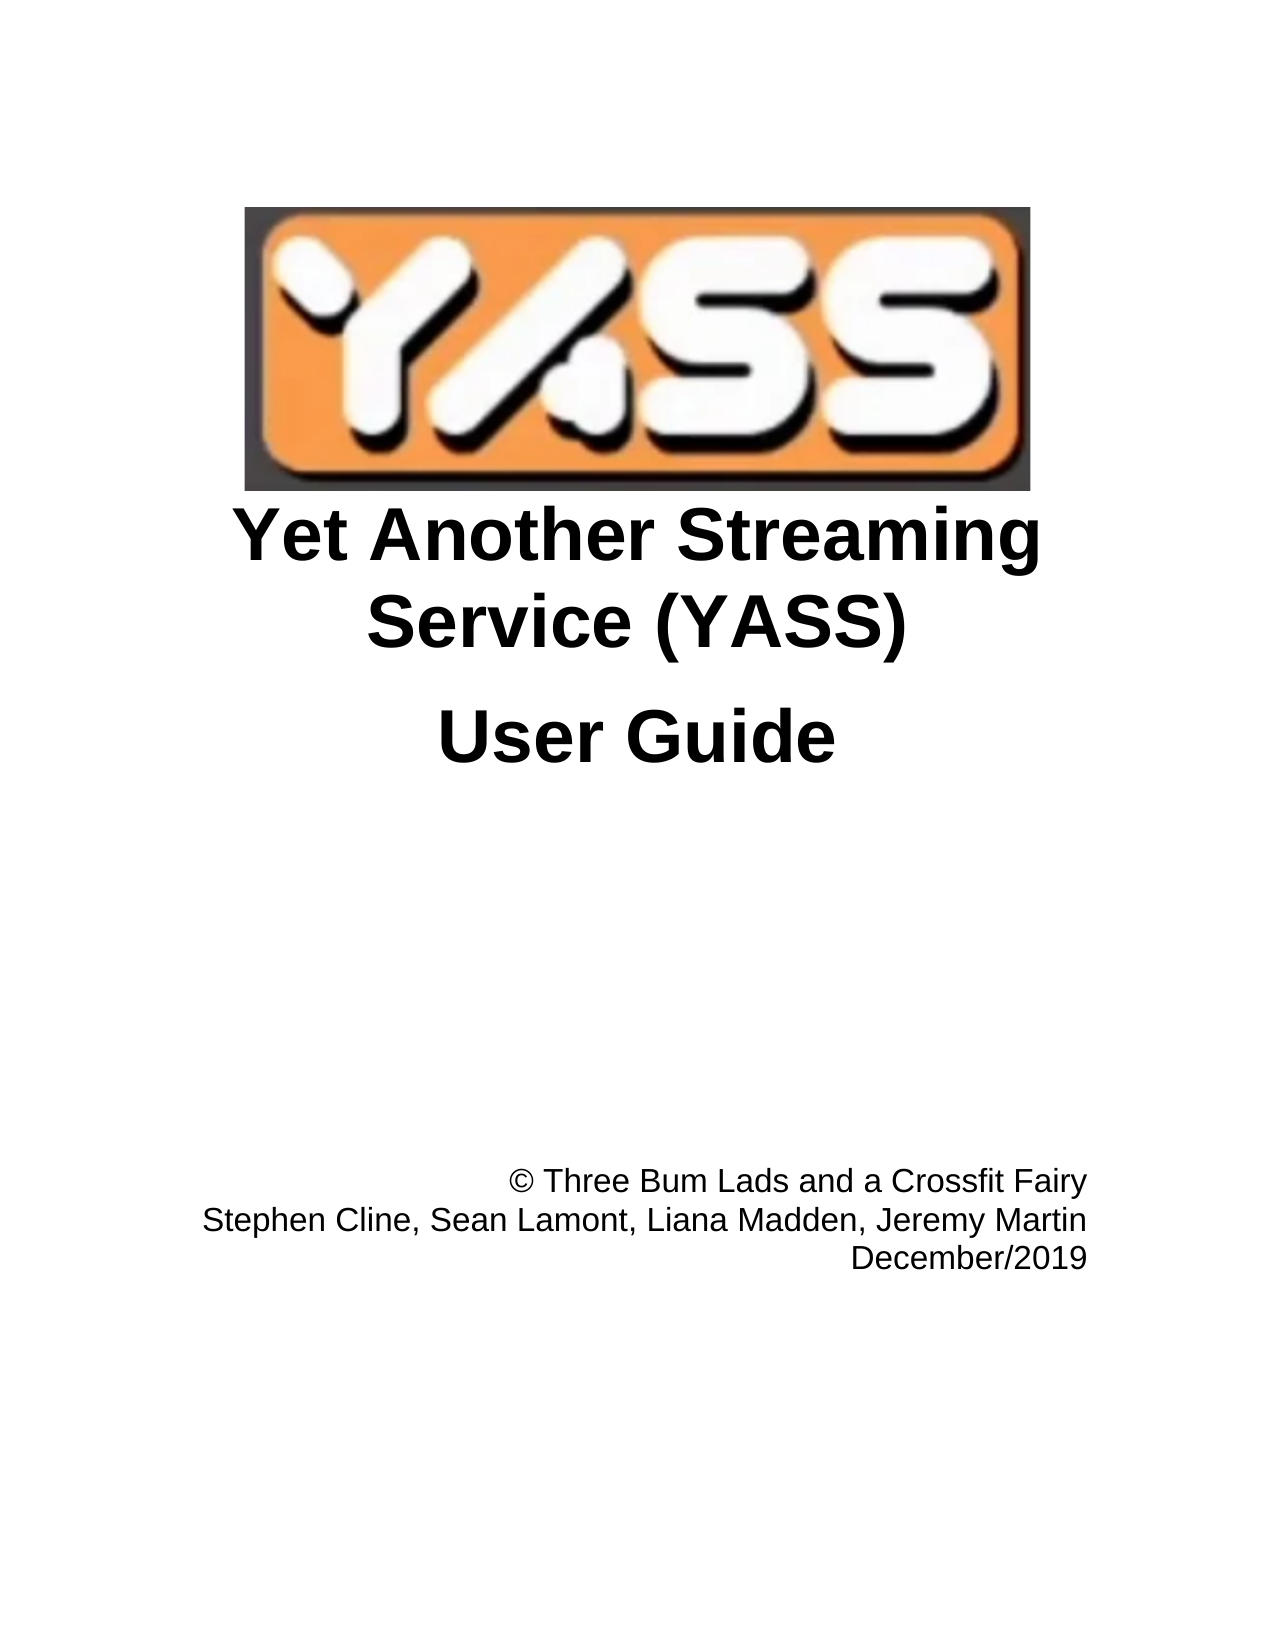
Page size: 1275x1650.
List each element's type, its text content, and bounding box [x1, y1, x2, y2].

text December/2019 [187, 1238, 1087, 1277]
text User Guide [187, 692, 1087, 778]
text © Three Bum Lads and a Crossfit Fairy [187, 1161, 1087, 1200]
text Yet Another Streaming Service (YASS) [187, 490, 1087, 663]
text Stephen Cline, Sean Lamont, Liana Madden, Jeremy Martin [187, 1200, 1087, 1238]
picture [244, 207, 1031, 491]
